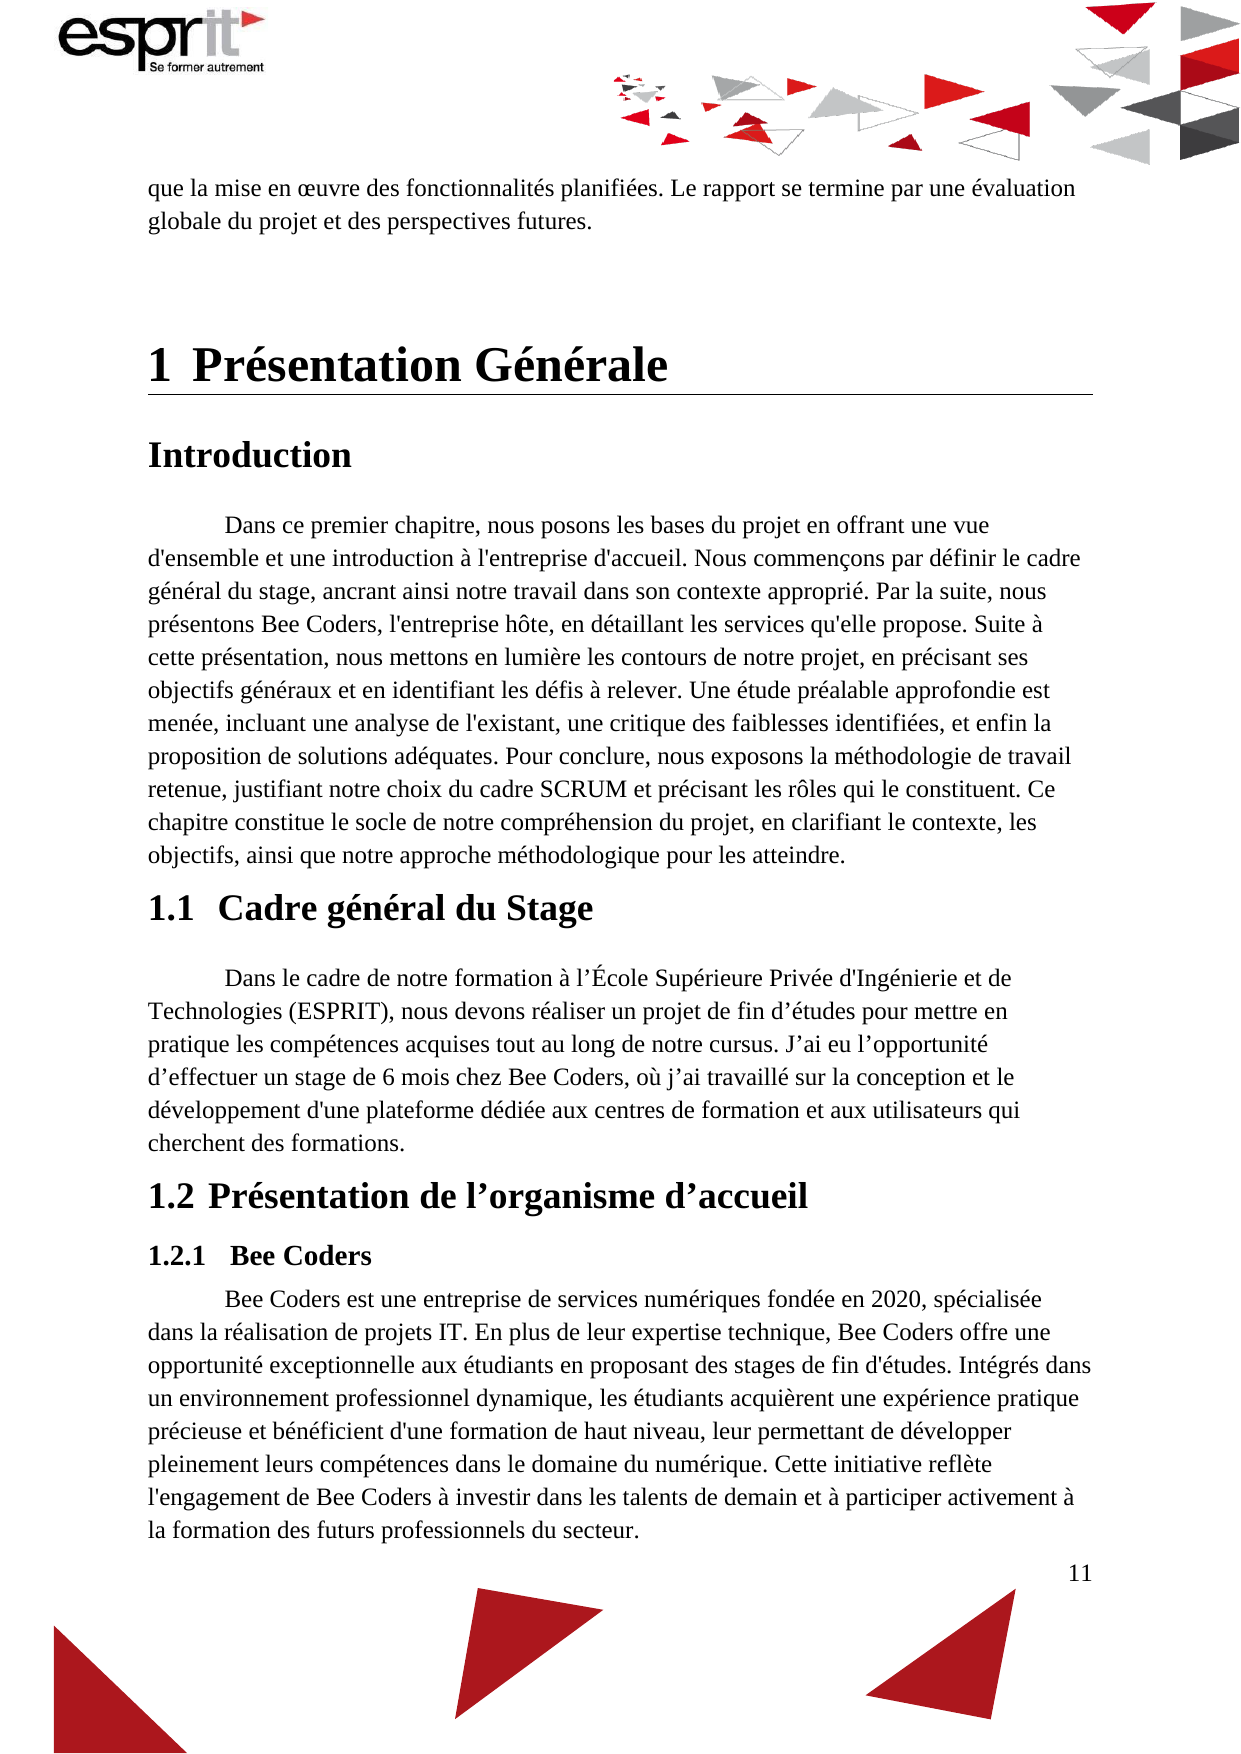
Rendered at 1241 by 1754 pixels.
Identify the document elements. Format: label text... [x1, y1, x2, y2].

text Dans le cadre de notre formation à l’École Supérieure Privée d'Ingénierie et de Technologies (ESPRIT), nous devons réaliser un projet de fin d’études pour mettre en pratique les compétences acquises tout au long de notre cursus. J’ai eu l’opportunité d’effectuer un stage de 6 mois chez Bee Coders, où j’ai travaillé sur la conception et le développement d'une plateforme dédiée aux centres de formation et aux utilisateurs qui cherchent des formations. [148, 963, 1093, 1157]
subtitle Cadre général du Stage [148, 886, 1093, 929]
subtitle Présentation de l’organisme d’accueil [148, 1173, 1093, 1217]
picture [54, 7, 269, 75]
subtitle Introduction [148, 433, 1093, 476]
text Bee Coders est une entreprise de services numériques fondée en 2020, spécialisée dans la réalisation de projets IT. En plus de leur expertise technique, Bee Coders offre une opportunité exceptionnelle aux étudiants en proposant des stages de fin d'études. Intégrés dans un environnement professionnel dynamique, les étudiants acquièrent une expérience pratique précieuse et bénéficient d'une formation de haut niveau, leur permettant de développer pleinement leurs compétences dans le domaine du numérique. Cette initiative reflète l'engagement de Bee Coders à investir dans les talents de demain et à participer activement à la formation des futurs professionnels du secteur. [148, 1284, 1093, 1544]
subtitle Bee Coders [148, 1238, 1093, 1272]
subtitle Présentation Générale [148, 334, 1093, 394]
text Dans ce premier chapitre, nous posons les bases du projet en offrant une vue d'ensemble et une introduction à l'entreprise d'accueil. Nous commençons par définir le cadre général du stage, ancrant ainsi notre travail dans son contexte approprié. Par la suite, nous présentons Bee Coders, l'entreprise hôte, en détaillant les services qu'elle propose. Suite à cette présentation, nous mettons en lumière les contours de notre projet, en précisant ses objectifs généraux et en identifiant les défis à relever. Une étude préalable approfondie est menée, incluant une analyse de l'existant, une critique des faiblesses identifiées, et enfin la proposition de solutions adéquates. Pour conclure, nous exposons la méthodologie de travail retenue, justifiant notre choix du cadre SCRUM et précisant les rôles qui le constituent. Ce chapitre constitue le socle de notre compréhension du projet, en clarifiant le contexte, les objectifs, ainsi que notre approche méthodologique pour les atteindre. [148, 510, 1093, 869]
picture [613, 0, 1241, 167]
